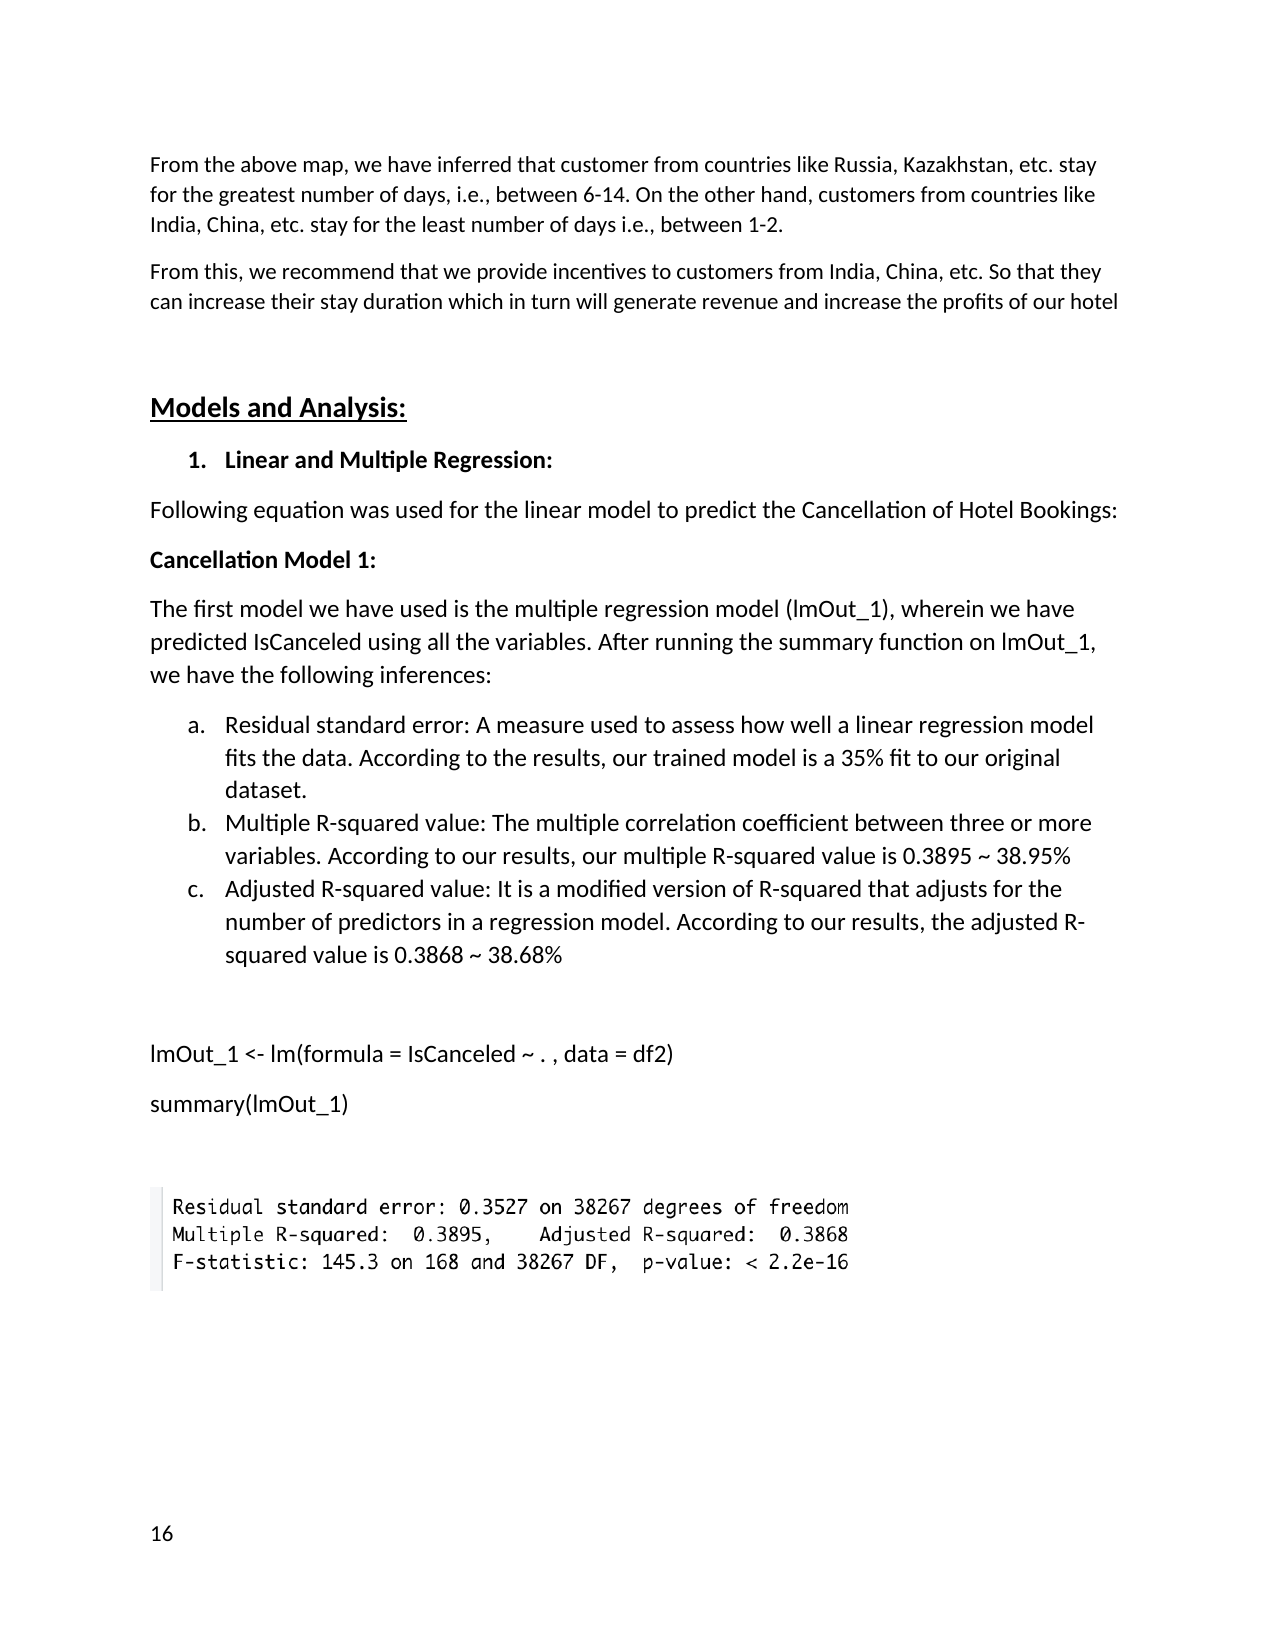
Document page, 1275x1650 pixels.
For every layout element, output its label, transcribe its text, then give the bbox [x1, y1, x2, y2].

text lmOut_1 <- lm(formula = IsCanceled ~ . , data = df2) [150, 1038, 1125, 1069]
list Linear and Multiple Regression: [187, 444, 1125, 475]
list Multiple R-squared value: The multiple correlation coefficient between three or more variables. According to our results, our multiple R-squared value is 0.3895 ~ 38.95% [187, 807, 1125, 871]
text Models and Analysis: [150, 389, 1125, 425]
picture [150, 1187, 901, 1291]
text From the above map, we have inferred that customer from countries like Russia, Kazakhstan, etc. stay for the greatest number of days, i.e., between 6-14. On the other hand, customers from countries like India, China, etc. stay for the least number of days i.e., between 1-2. [150, 150, 1125, 238]
list Residual standard error: A measure used to assess how well a linear regression model fits the data. According to the results, our trained model is a 35% fit to our original dataset. [187, 709, 1125, 805]
list Adjusted R-squared value: It is a modified version of R-squared that adjusts for the number of predictors in a regression model. According to our results, the adjusted R-squared value is 0.3868 ~ 38.68% [187, 873, 1125, 970]
text From this, we recommend that we provide incentives to customers from India, China, etc. So that they can increase their stay duration which in turn will generate revenue and increase the profits of our hotel [150, 257, 1125, 316]
text summary(lmOut_1) [150, 1088, 1125, 1118]
text The first model we have used is the multiple regression model (lmOut_1), wherein we have predicted IsCanceled using all the variables. After running the summary function on lmOut_1, we have the following inferences: [150, 593, 1125, 690]
text Cancellation Model 1: [150, 544, 1125, 574]
text Following equation was used for the linear model to predict the Cancellation of Hotel Bookings: [150, 494, 1125, 525]
